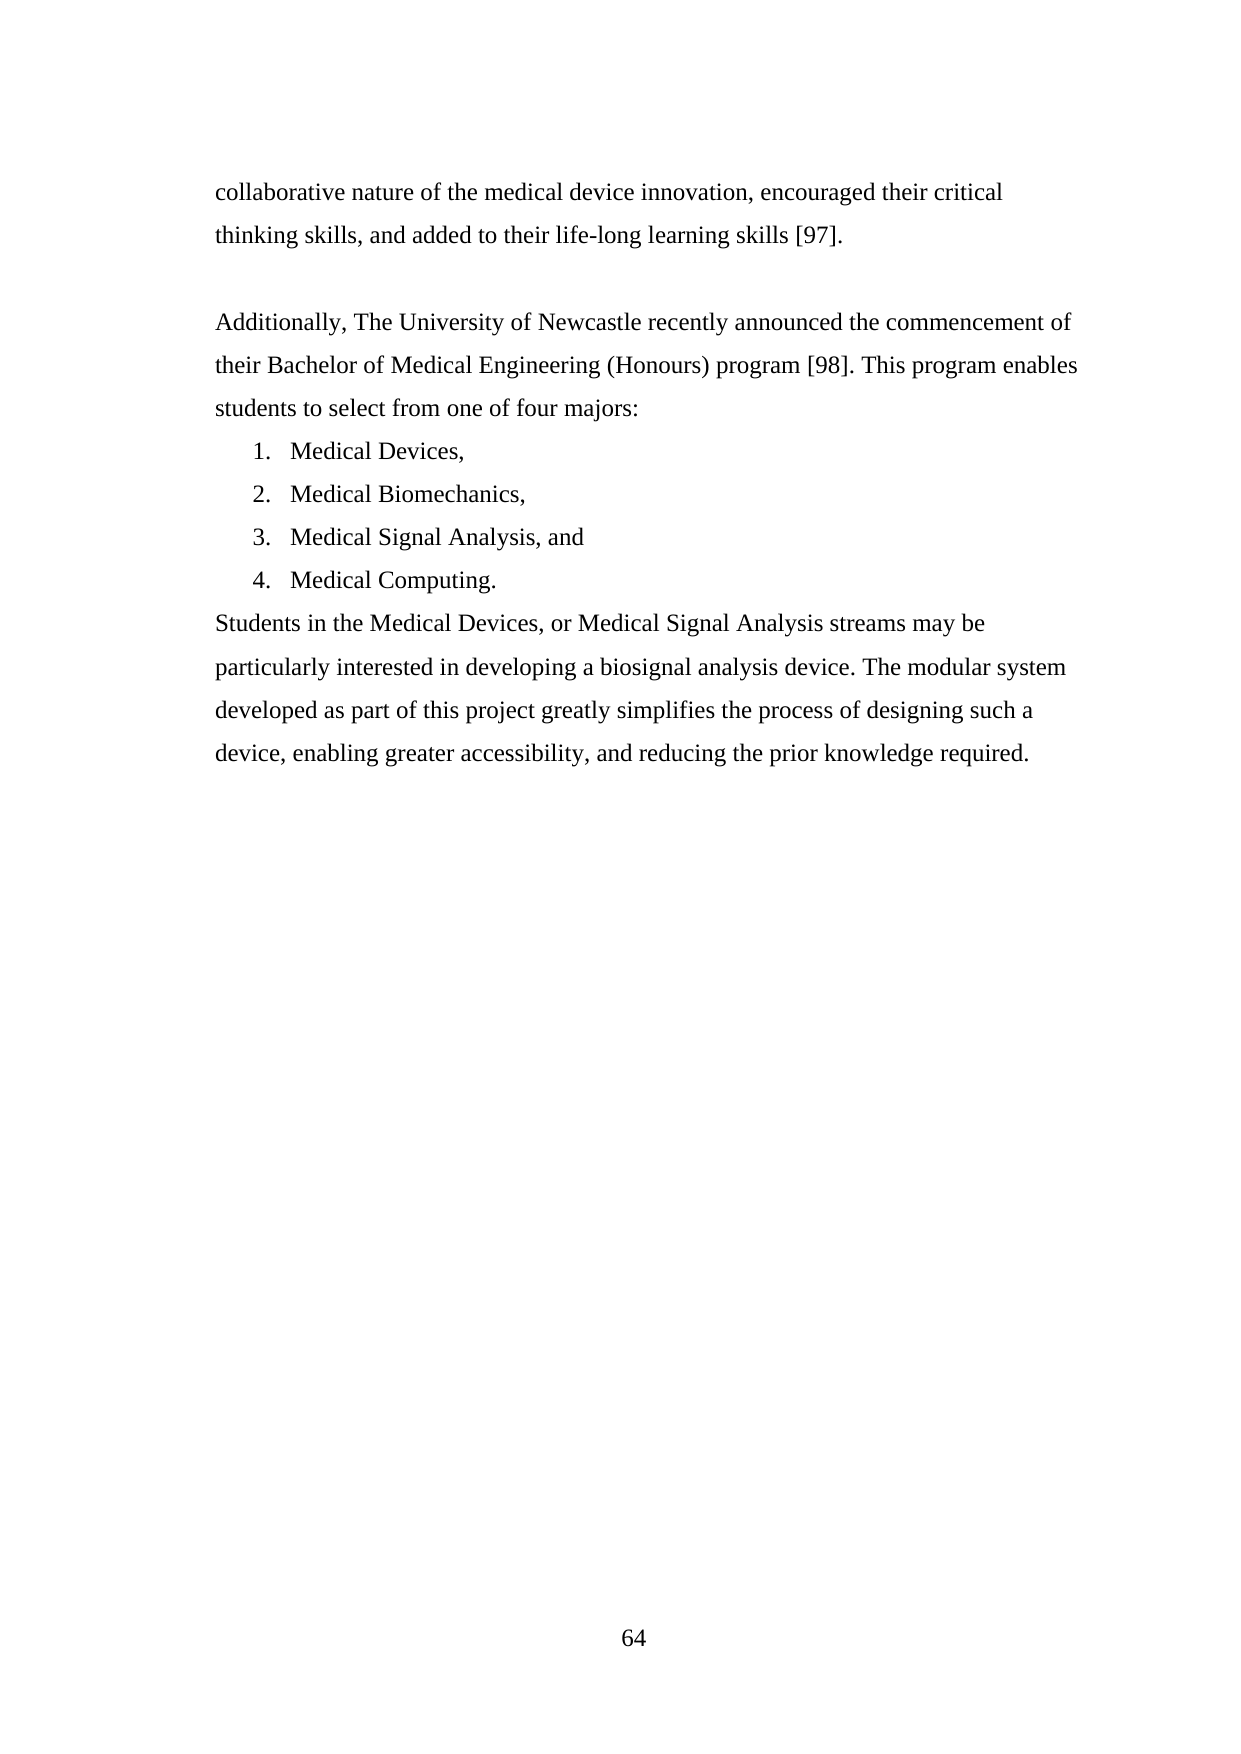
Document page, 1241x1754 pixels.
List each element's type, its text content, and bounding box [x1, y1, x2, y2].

list Medical Signal Analysis, and [252, 522, 1090, 551]
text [215, 177, 1090, 249]
list Medical Biomechanics, [252, 479, 1090, 508]
text Students in the Medical Devices, or Medical Signal Analysis streams may be particularly interested in developing a biosignal analysis device. The modular system developed as part of this project greatly simplifies the process of designing such a device, enabling greater accessibility, and reducing the prior knowledge required. [215, 608, 1090, 767]
text Additionally, The University of Newcastle recently announced the commencement of their Bachelor of Medical Engineering (Honours) program [98]. This program enables students to select from one of four majors: [215, 307, 1090, 422]
list Medical Devices, [252, 436, 1090, 465]
list Medical Computing. [252, 565, 1090, 594]
